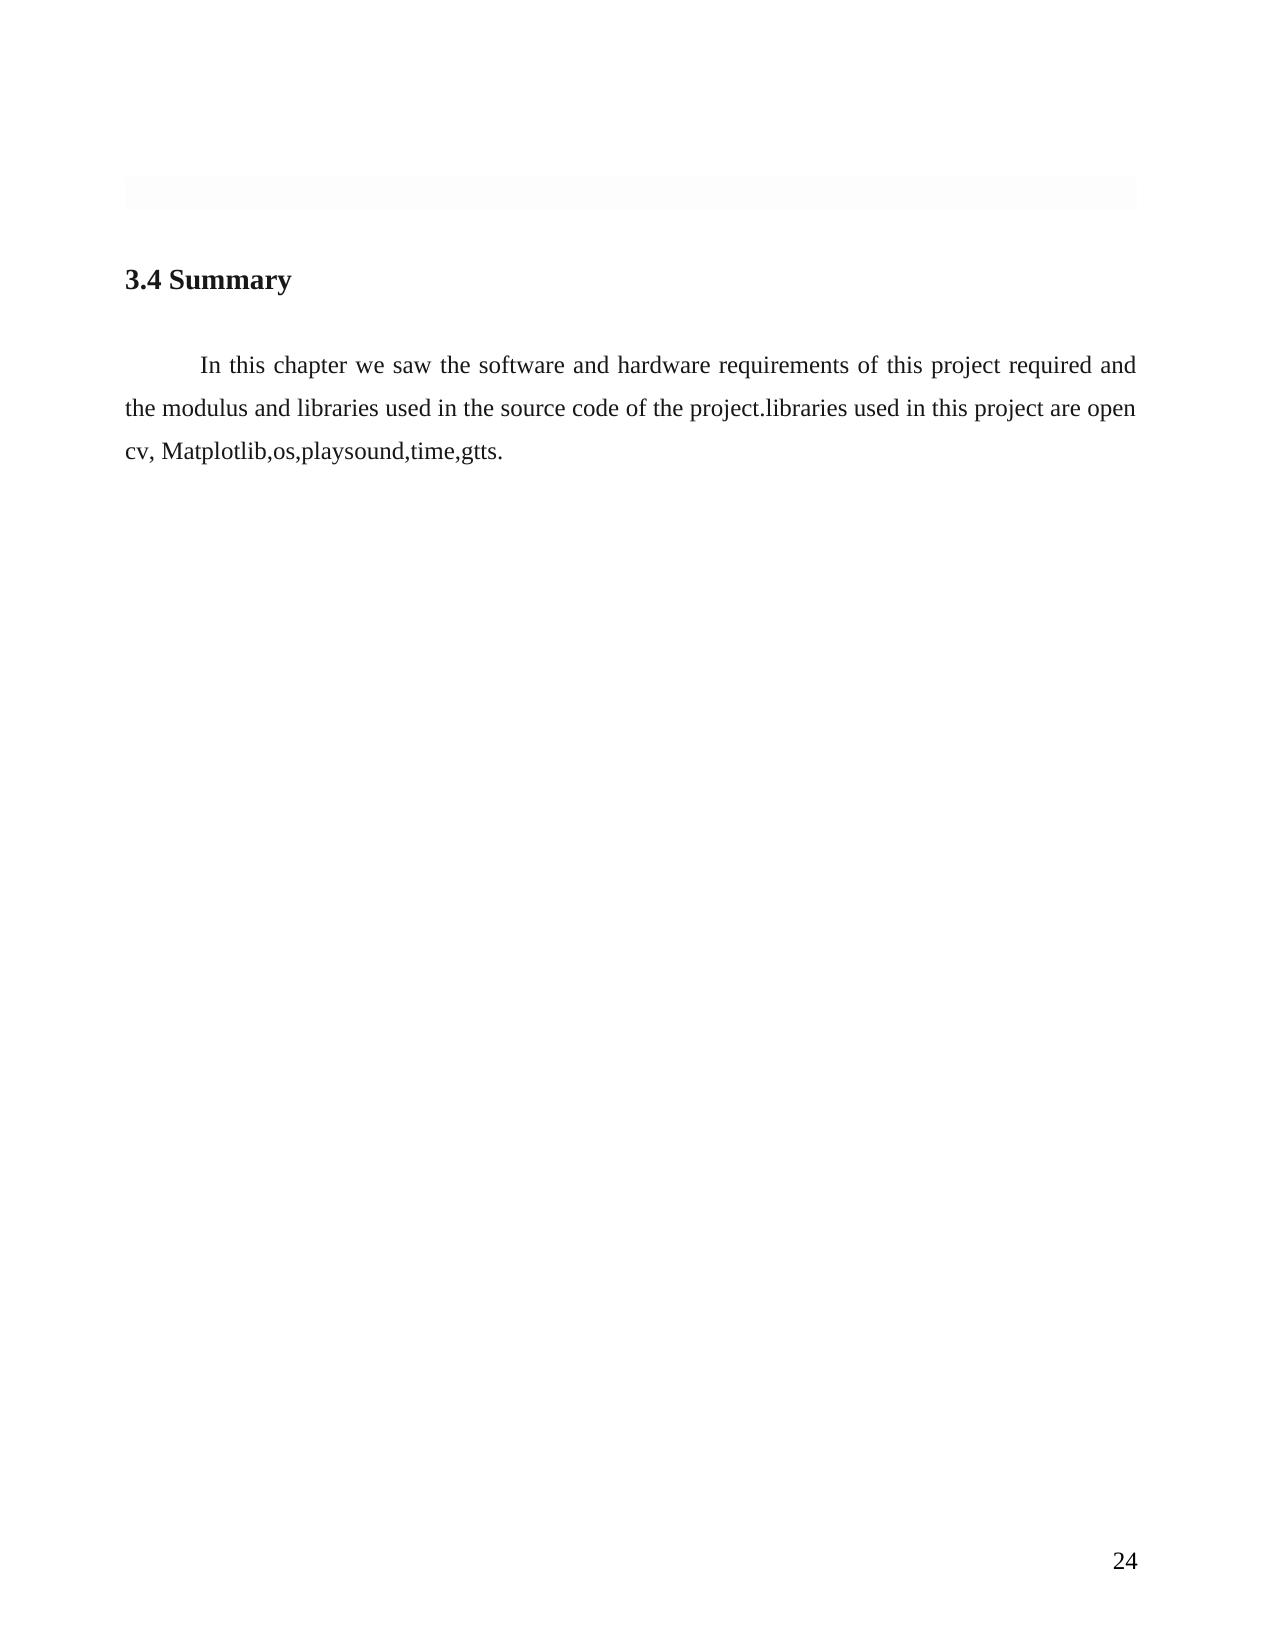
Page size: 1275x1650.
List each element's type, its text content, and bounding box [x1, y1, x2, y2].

text In this chapter we saw the software and hardware requirements of this project required and the modulus and libraries used in the source code of the project.libraries used in this project are open cv, Matplotlib,os,playsound,time,gtts. [125, 350, 1137, 465]
text 3.4 Summary [125, 262, 1137, 295]
